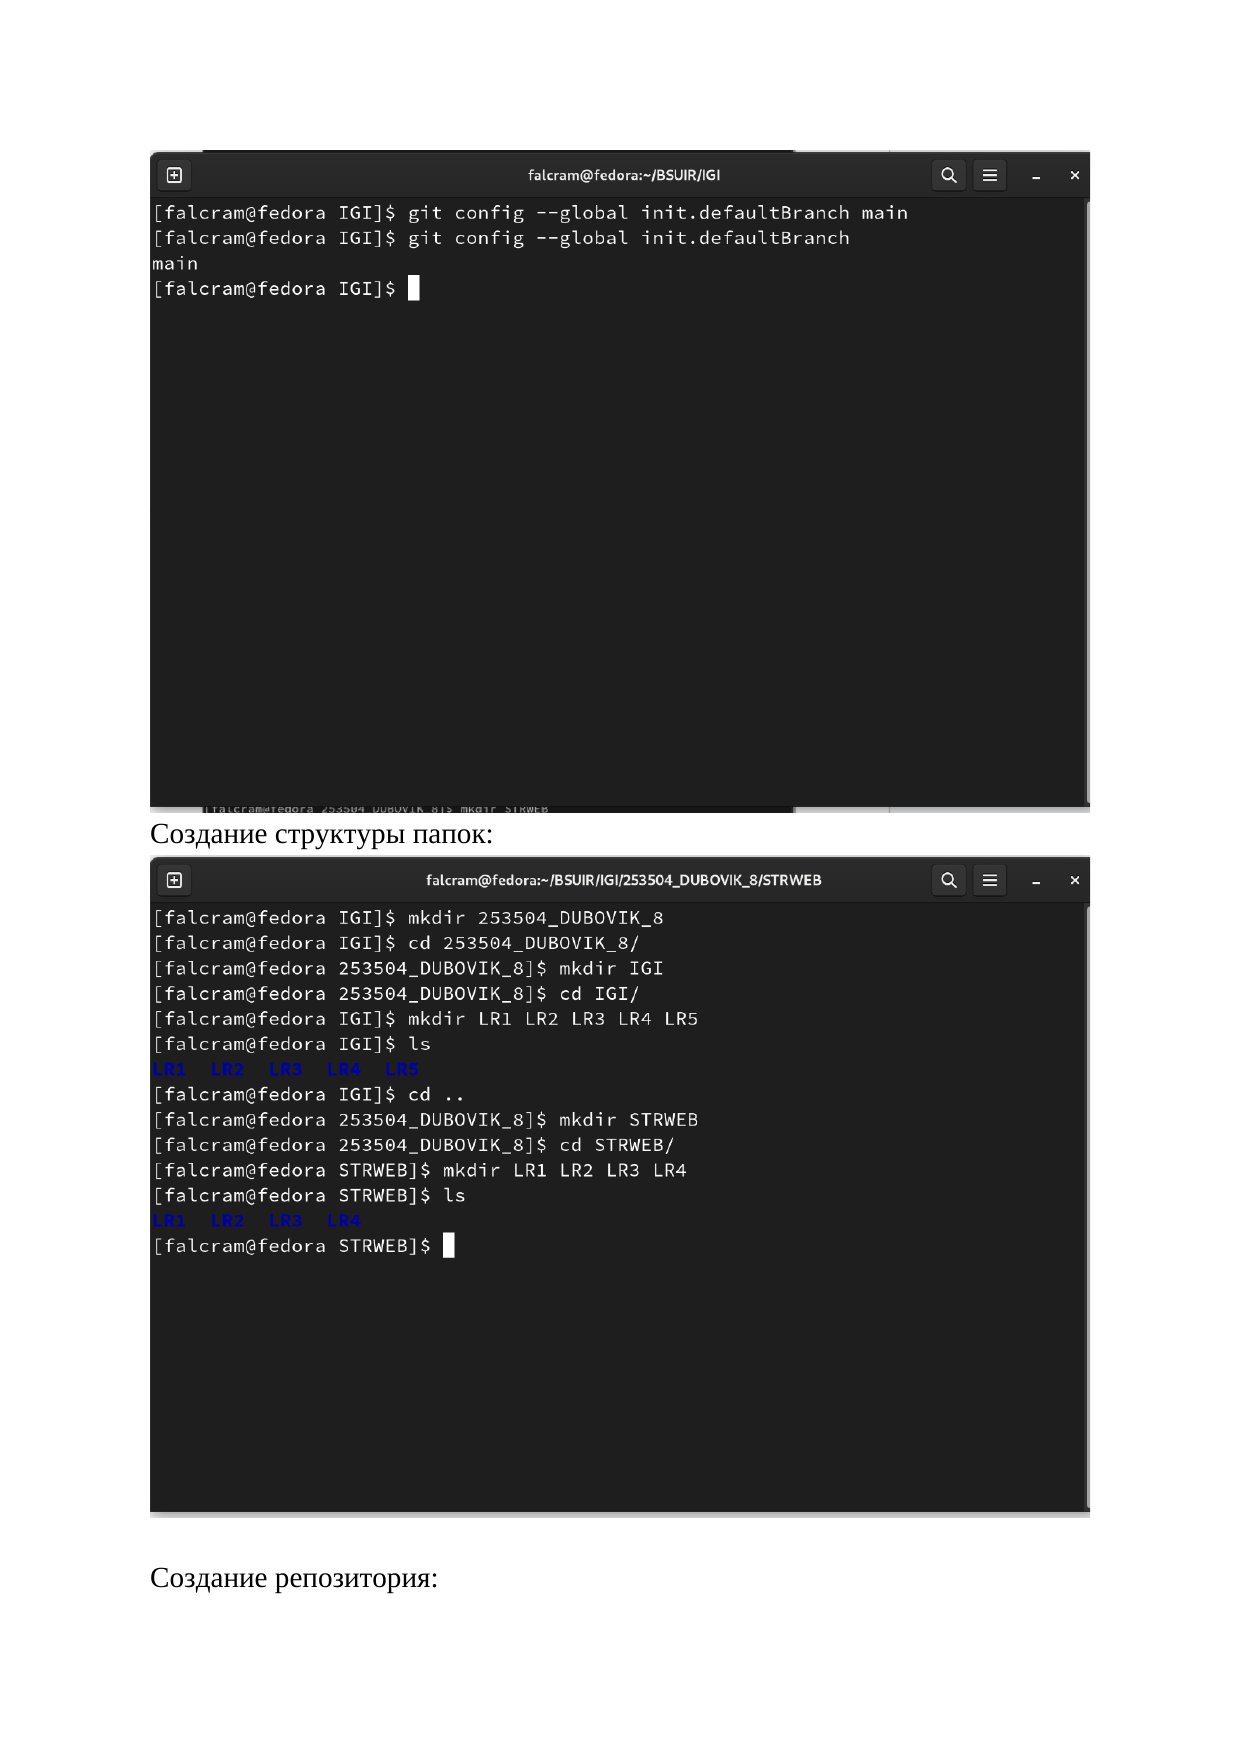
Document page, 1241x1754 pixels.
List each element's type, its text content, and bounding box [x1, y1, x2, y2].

picture [150, 150, 1091, 813]
text Создание репозитория: [150, 1560, 1090, 1593]
picture [150, 855, 1091, 1518]
text Создание структуры папок: [150, 816, 1090, 850]
